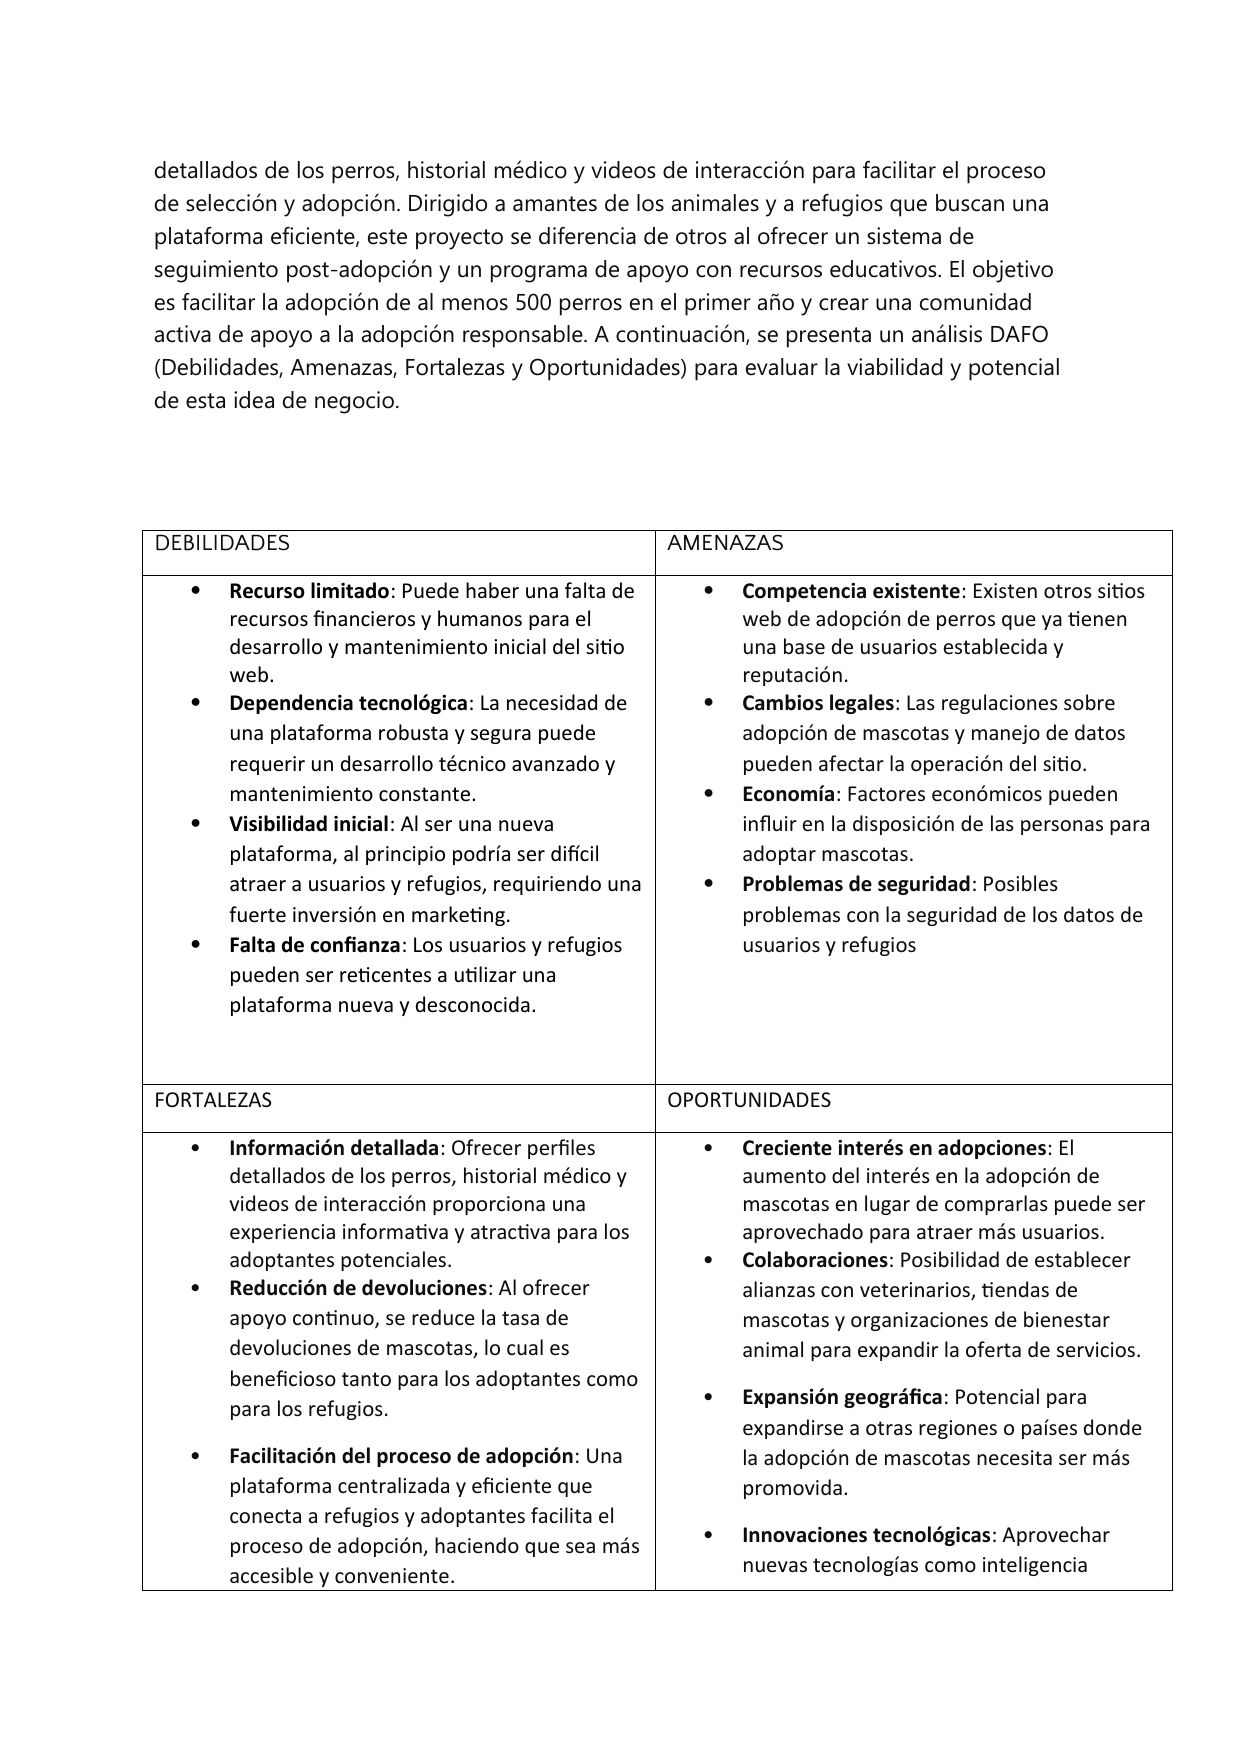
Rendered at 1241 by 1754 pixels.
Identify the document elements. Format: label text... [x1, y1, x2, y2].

table_cell Recurso limitado: Puede haber una falta de recursos financieros y humanos para el desarrollo y mantenimiento inicial del sitio web. Dependencia tecnológica: La necesidad de una plataforma robusta y segura puede requerir un desarrollo técnico avanzado y mantenimiento constante. Visibilidad inicial: Al ser una nueva plataforma, al principio podría ser difícil atraer a usuarios y refugios, requiriendo una fuerte inversión en marketing. Falta de confianza: Los usuarios y refugios pueden ser reticentes a utilizar una plataforma nueva y desconocida. [143, 576, 655, 1084]
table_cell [143, 1133, 655, 1589]
table_header AMENAZAS [656, 531, 1172, 575]
table_cell FORTALEZAS [143, 1085, 655, 1132]
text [154, 153, 1063, 414]
table_cell Competencia existente: Existen otros sitios web de adopción de perros que ya tienen una base de usuarios establecida y reputación. Cambios legales: Las regulaciones sobre adopción de mascotas y manejo de datos pueden afectar la operación del sitio. Economía: Factores económicos pueden influir en la disposición de las personas para adoptar mascotas. Problemas de seguridad: Posibles problemas con la seguridad de los datos de usuarios y refugios [656, 576, 1172, 1084]
table_cell OPORTUNIDADES [656, 1085, 1172, 1132]
table_header DEBILIDADES [143, 531, 655, 575]
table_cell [656, 1133, 1172, 1589]
